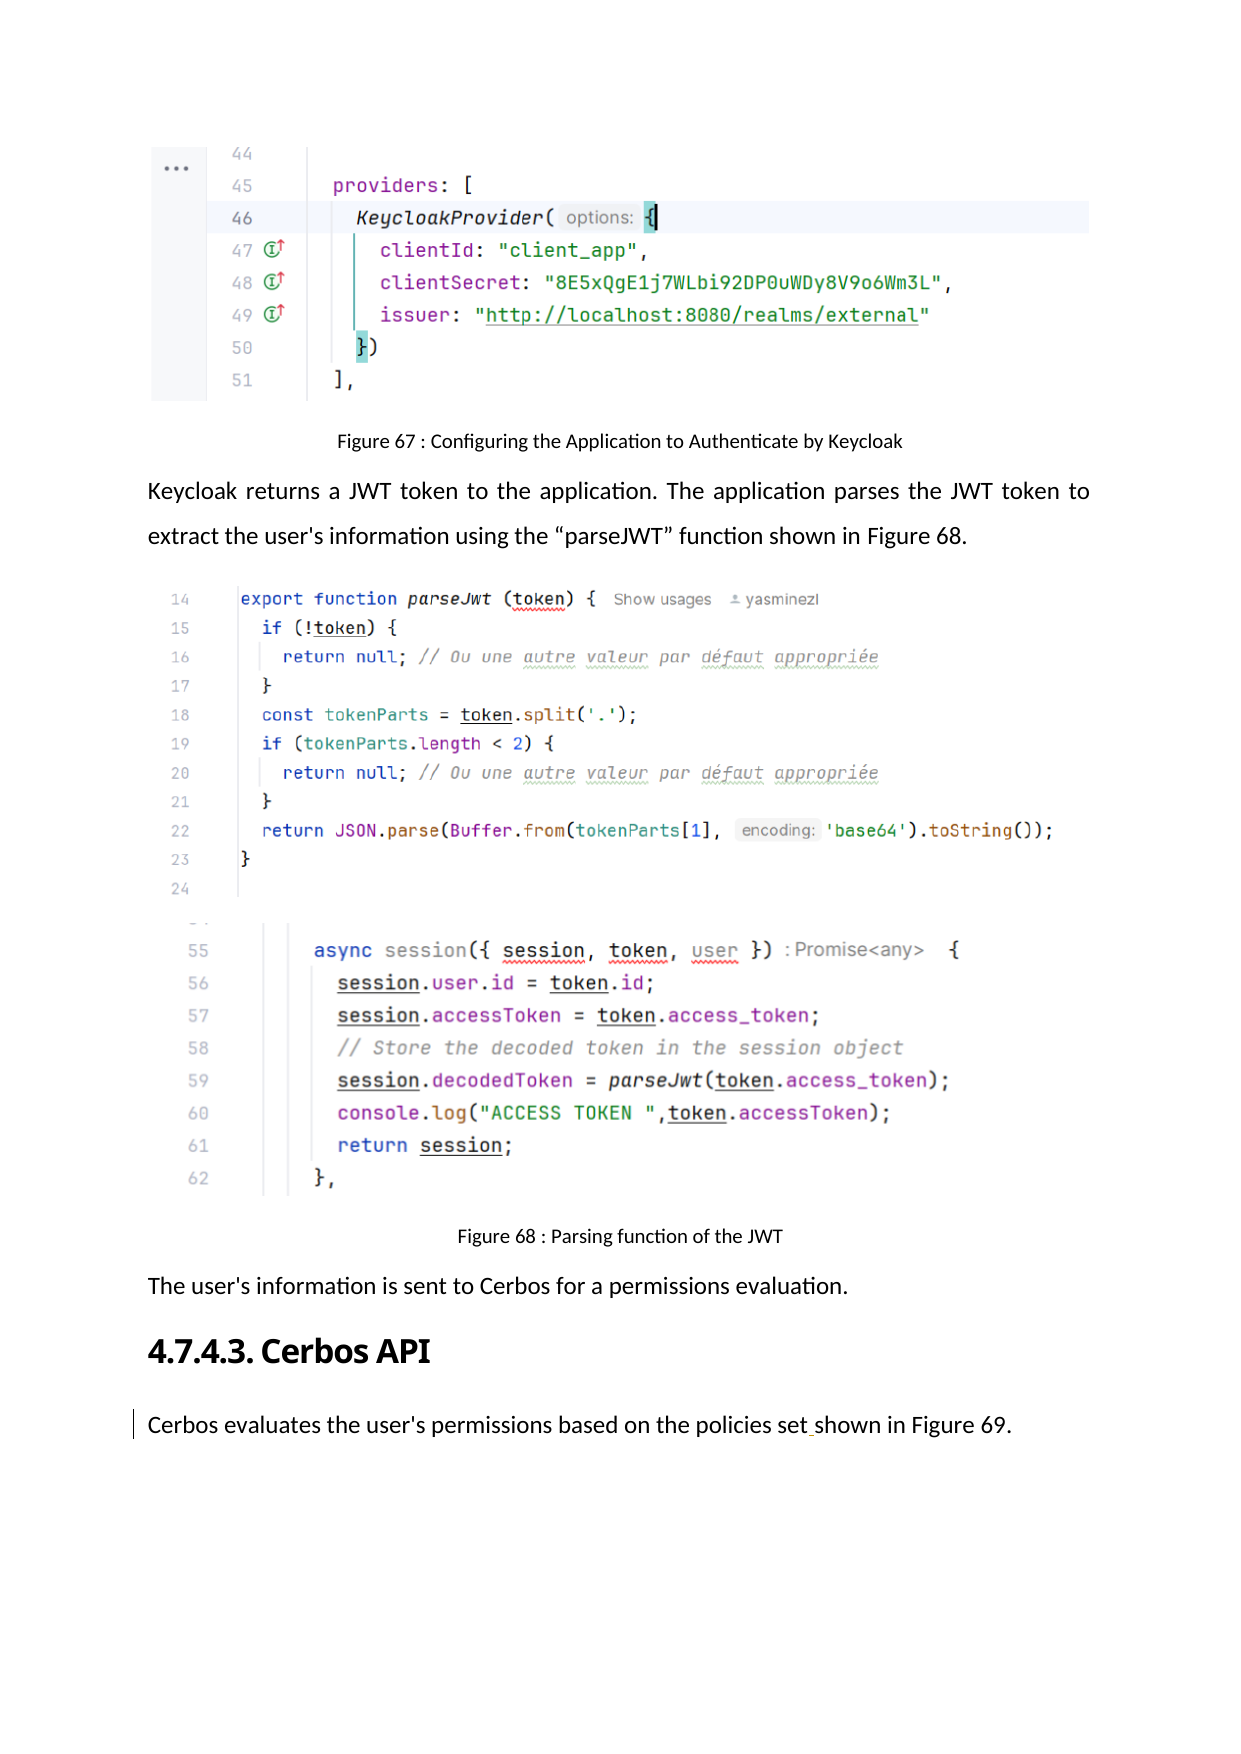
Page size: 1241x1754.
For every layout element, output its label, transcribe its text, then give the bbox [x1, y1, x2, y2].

text Keycloak returns a JWT token to the application. The application parses the JWT token to extract the user's information using the “parseJWT” function shown in Figure 68. [148, 475, 1092, 551]
subtitle Cerbos API [148, 1328, 1092, 1373]
picture [165, 923, 1075, 1196]
picture [163, 586, 1077, 897]
picture [151, 147, 1089, 401]
text Figure 68 : Parsing function of the JWT [148, 1224, 1092, 1249]
text The user's information is sent to Cerbos for a permissions evaluation. [148, 1270, 1092, 1300]
text Figure 67 : Configuring the Application to Authenticate by Keycloak [148, 428, 1092, 454]
text Cerbos evaluates the user's permissions based on the policies setshown in Figure 69. [148, 1409, 1092, 1439]
